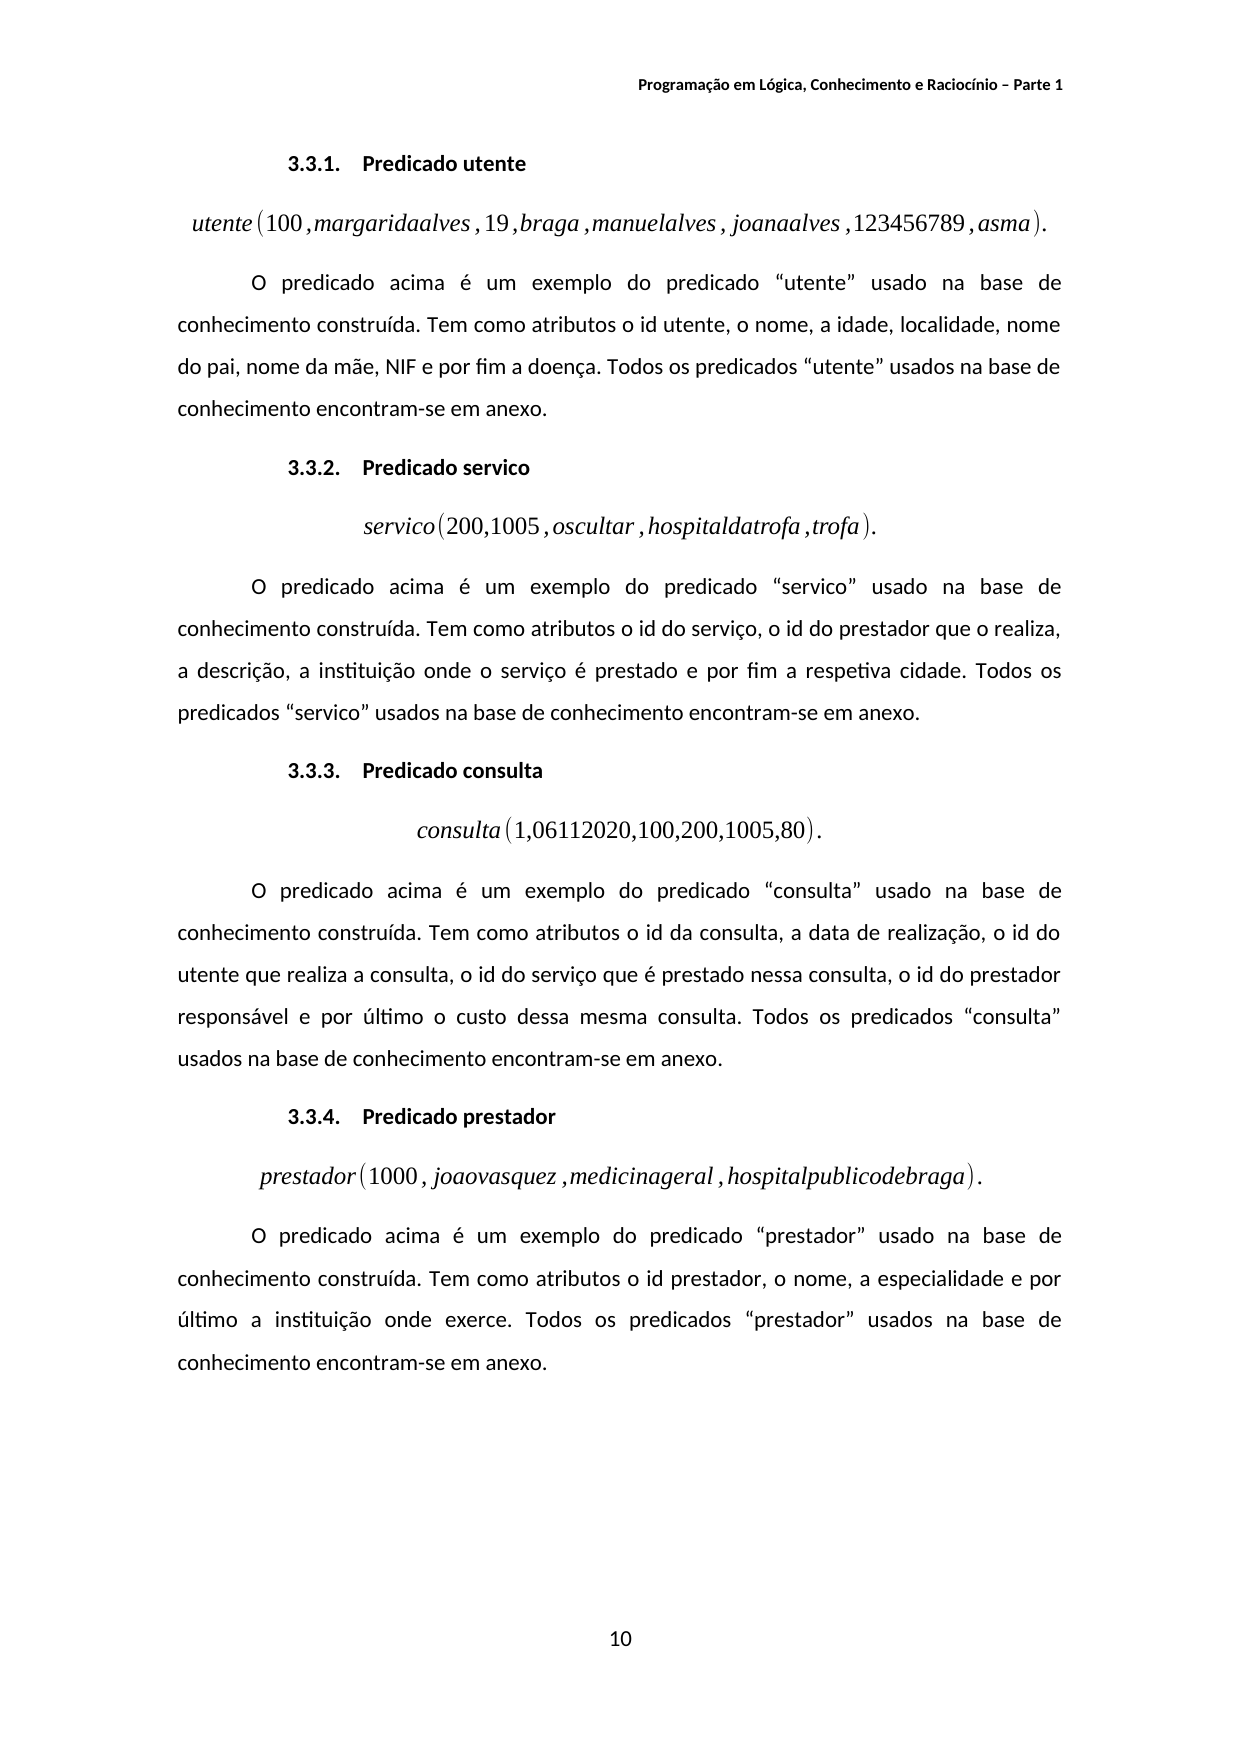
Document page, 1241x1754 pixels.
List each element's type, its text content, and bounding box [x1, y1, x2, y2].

list Predicado utente [287, 149, 1063, 177]
list Predicado prestador [287, 1102, 1063, 1130]
list Predicado servico [287, 453, 1063, 481]
text O predicado acima é um exemplo do predicado “servico” usado na base de conhecimento construída. Tem como atributos o id do serviço, o id do prestador que o realiza, a descrição, a instituição onde o serviço é prestado e por fim a respetiva cidade. Todos os predicados “servico” usados na base de conhecimento encontram-se em anexo. [177, 572, 1063, 726]
text O predicado acima é um exemplo do predicado “prestador” usado na base de conhecimento construída. Tem como atributos o id prestador, o nome, a especialidade e por último a instituição onde exerce. Todos os predicados “prestador” usados na base de conhecimento encontram-se em anexo. [177, 1222, 1063, 1376]
text O predicado acima é um exemplo do predicado “utente” usado na base de conhecimento construída. Tem como atributos o id utente, o nome, a idade, localidade, nome do pai, nome da mãe, NIF e por fim a doença. Todos os predicados “utente” usados na base de conhecimento encontram-se em anexo. [177, 268, 1063, 422]
text O predicado acima é um exemplo do predicado “consulta” usado na base de conhecimento construída. Tem como atributos o id da consulta, a data de realização, o id do utente que realiza a consulta, o id do serviço que é prestado nessa consulta, o id do prestador responsável e por último o custo dessa mesma consulta. Todos os predicados “consulta” usados na base de conhecimento encontram-se em anexo. [177, 876, 1063, 1072]
list Predicado consulta [287, 757, 1063, 784]
